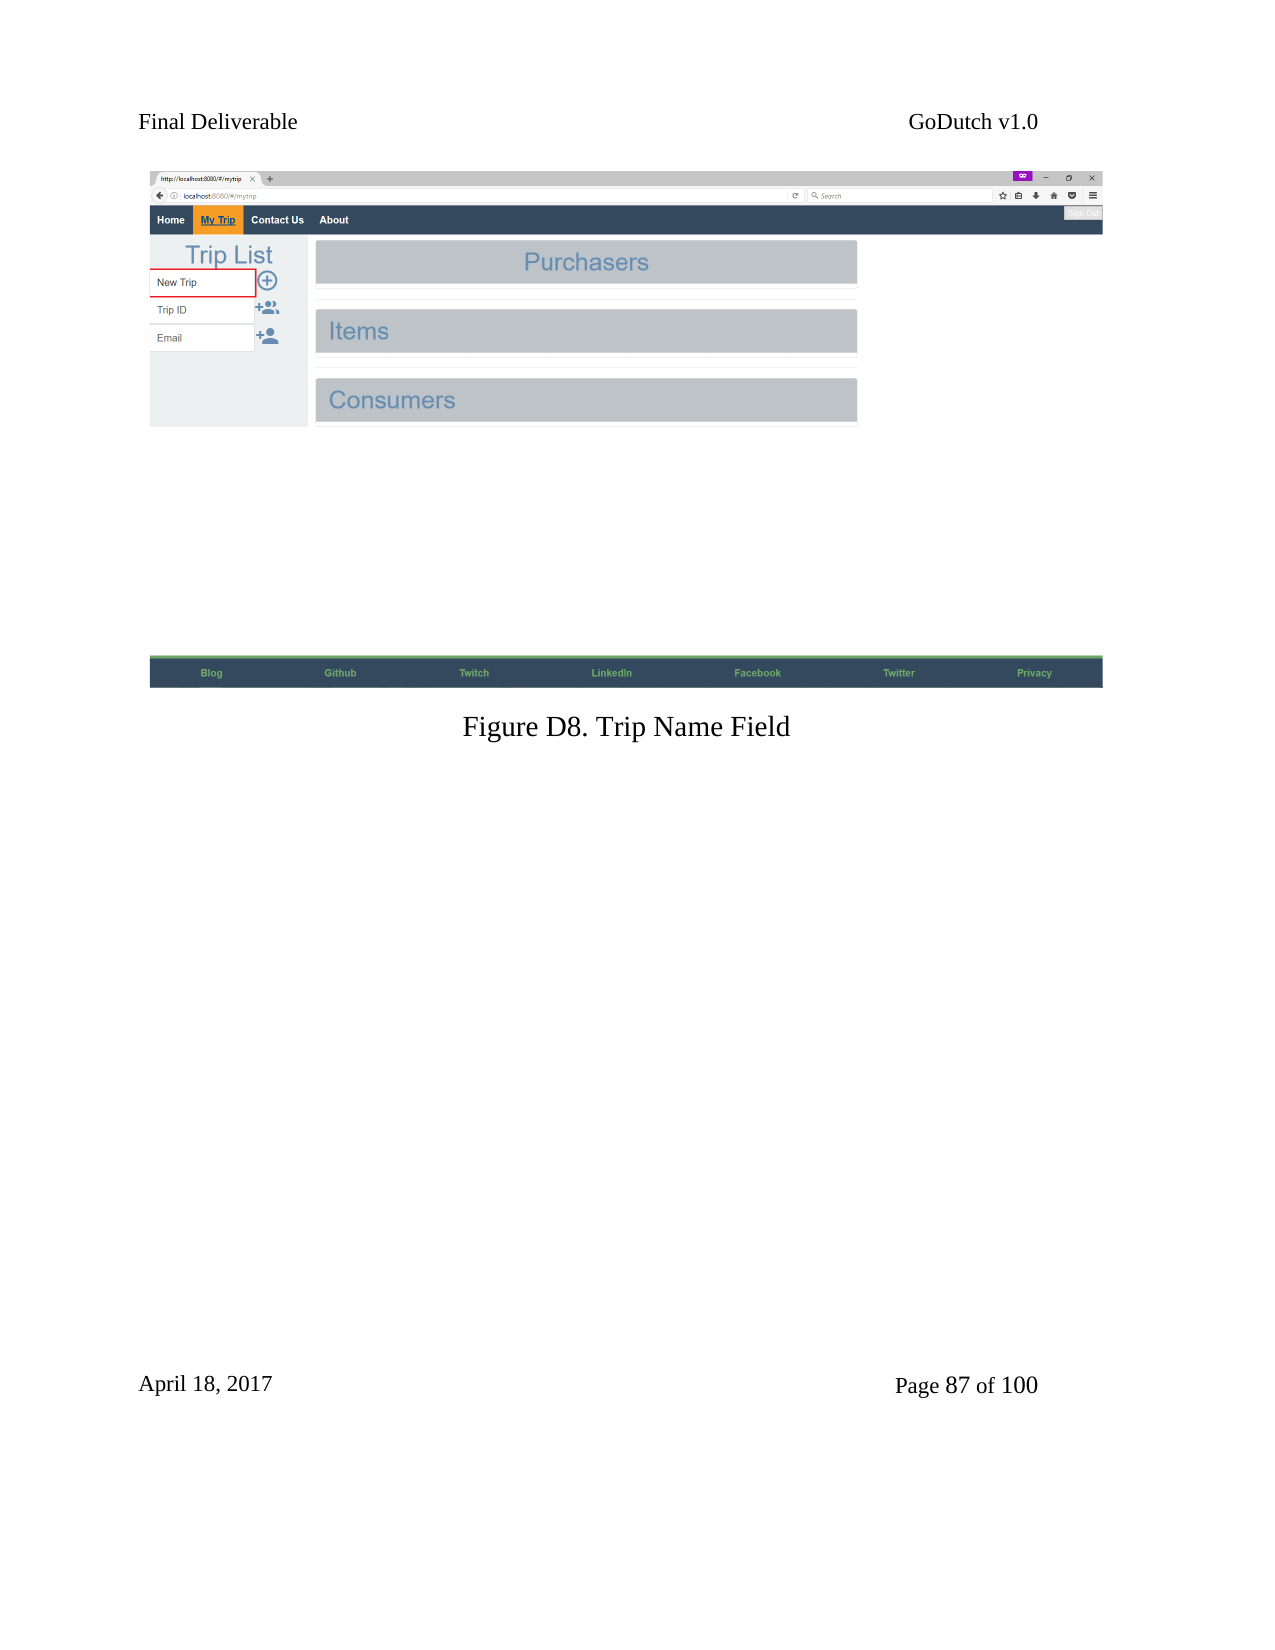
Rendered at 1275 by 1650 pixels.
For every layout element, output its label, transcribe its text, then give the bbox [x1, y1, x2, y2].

picture [149, 171, 1103, 688]
table_header [139, 161, 1114, 698]
table_cell Figure D8. Trip Name Field [139, 698, 1114, 753]
